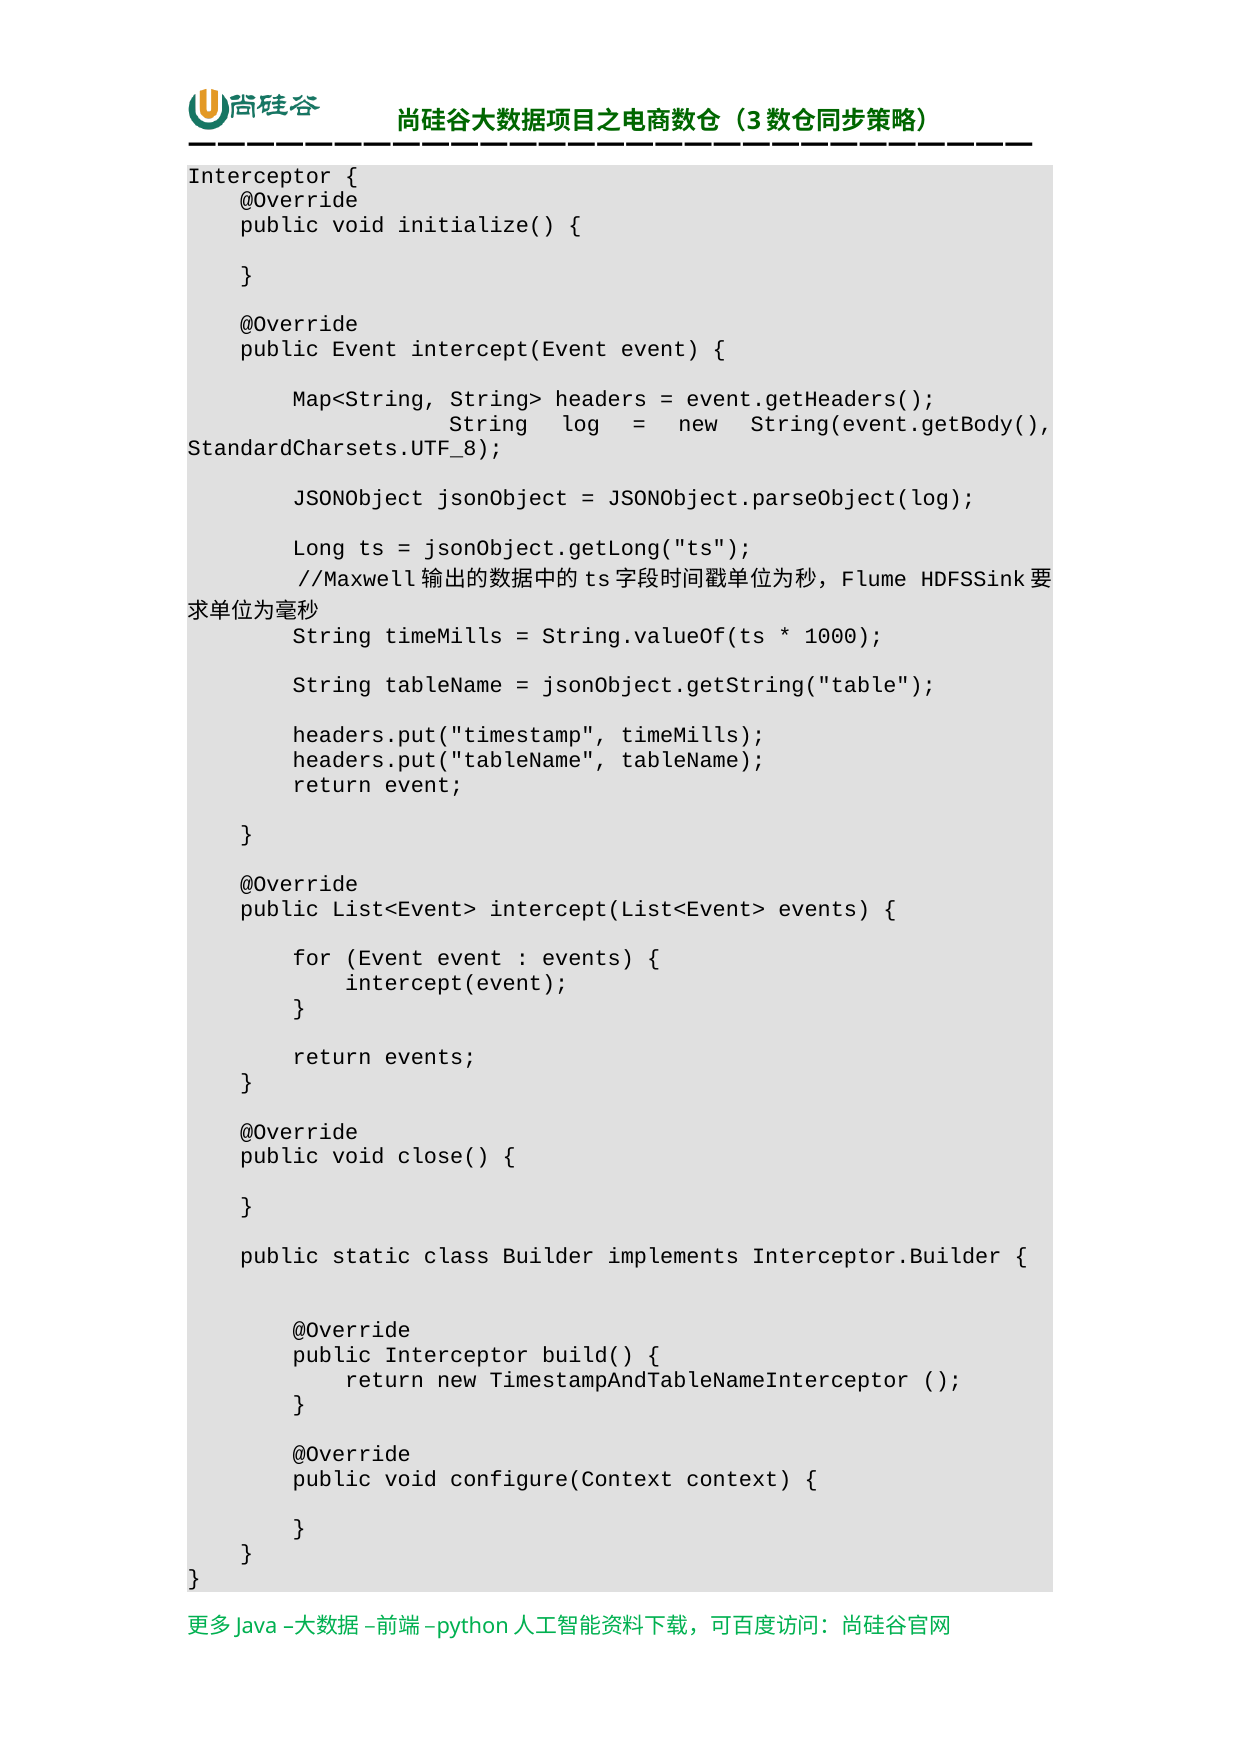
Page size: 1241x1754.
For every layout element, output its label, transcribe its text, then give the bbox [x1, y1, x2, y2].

text } [187, 823, 1053, 848]
text public Interceptor build() { [187, 1344, 1053, 1369]
text } [187, 1071, 1053, 1096]
text Long ts = jsonObject.getLong("ts"); [187, 537, 1053, 561]
text for (Event event : events) { [187, 947, 1053, 972]
text String log = new String(event.getBody(), StandardCharsets.UTF_8); [187, 413, 1053, 462]
text String timeMills = String.valueOf(ts * 1000); [187, 625, 1053, 650]
text public List<Event> intercept(List<Event> events) { [187, 898, 1053, 923]
text } [187, 1394, 1053, 1418]
picture [187, 88, 320, 130]
text String tableName = jsonObject.getString("table"); [187, 675, 1053, 699]
text public Event intercept(Event event) { [187, 338, 1053, 363]
text Map<String, String> headers = event.getHeaders(); [187, 388, 1053, 413]
text //Maxwell输出的数据中的ts字段时间戳单位为秒，Flume HDFSSink要求单位为毫秒 [187, 561, 1053, 625]
text } [187, 1542, 1053, 1567]
text headers.put("tableName", tableName); [187, 749, 1053, 774]
text return new TimestampAndTableNameInterceptor (); [187, 1369, 1053, 1394]
text @Override [187, 1121, 1053, 1146]
text JSONObject jsonObject = JSONObject.parseObject(log); [187, 487, 1053, 512]
text @Override [187, 873, 1053, 898]
text } [187, 1518, 1053, 1542]
text } [187, 1195, 1053, 1220]
text } [187, 1567, 1053, 1592]
text } [187, 997, 1053, 1022]
text } [187, 264, 1053, 289]
text @Override [187, 313, 1053, 338]
text public void configure(Context context) { [187, 1468, 1053, 1493]
text public void close() { [187, 1146, 1053, 1171]
text @Override [187, 1319, 1053, 1344]
text public static class Builder implements Interceptor.Builder { [187, 1245, 1053, 1270]
text intercept(event); [187, 972, 1053, 997]
text headers.put("timestamp", timeMills); [187, 724, 1053, 749]
text @Override [187, 1443, 1053, 1468]
text @Override [187, 189, 1053, 214]
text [187, 165, 1053, 189]
text return event; [187, 774, 1053, 799]
text return events; [187, 1047, 1053, 1071]
text public void initialize() { [187, 214, 1053, 239]
